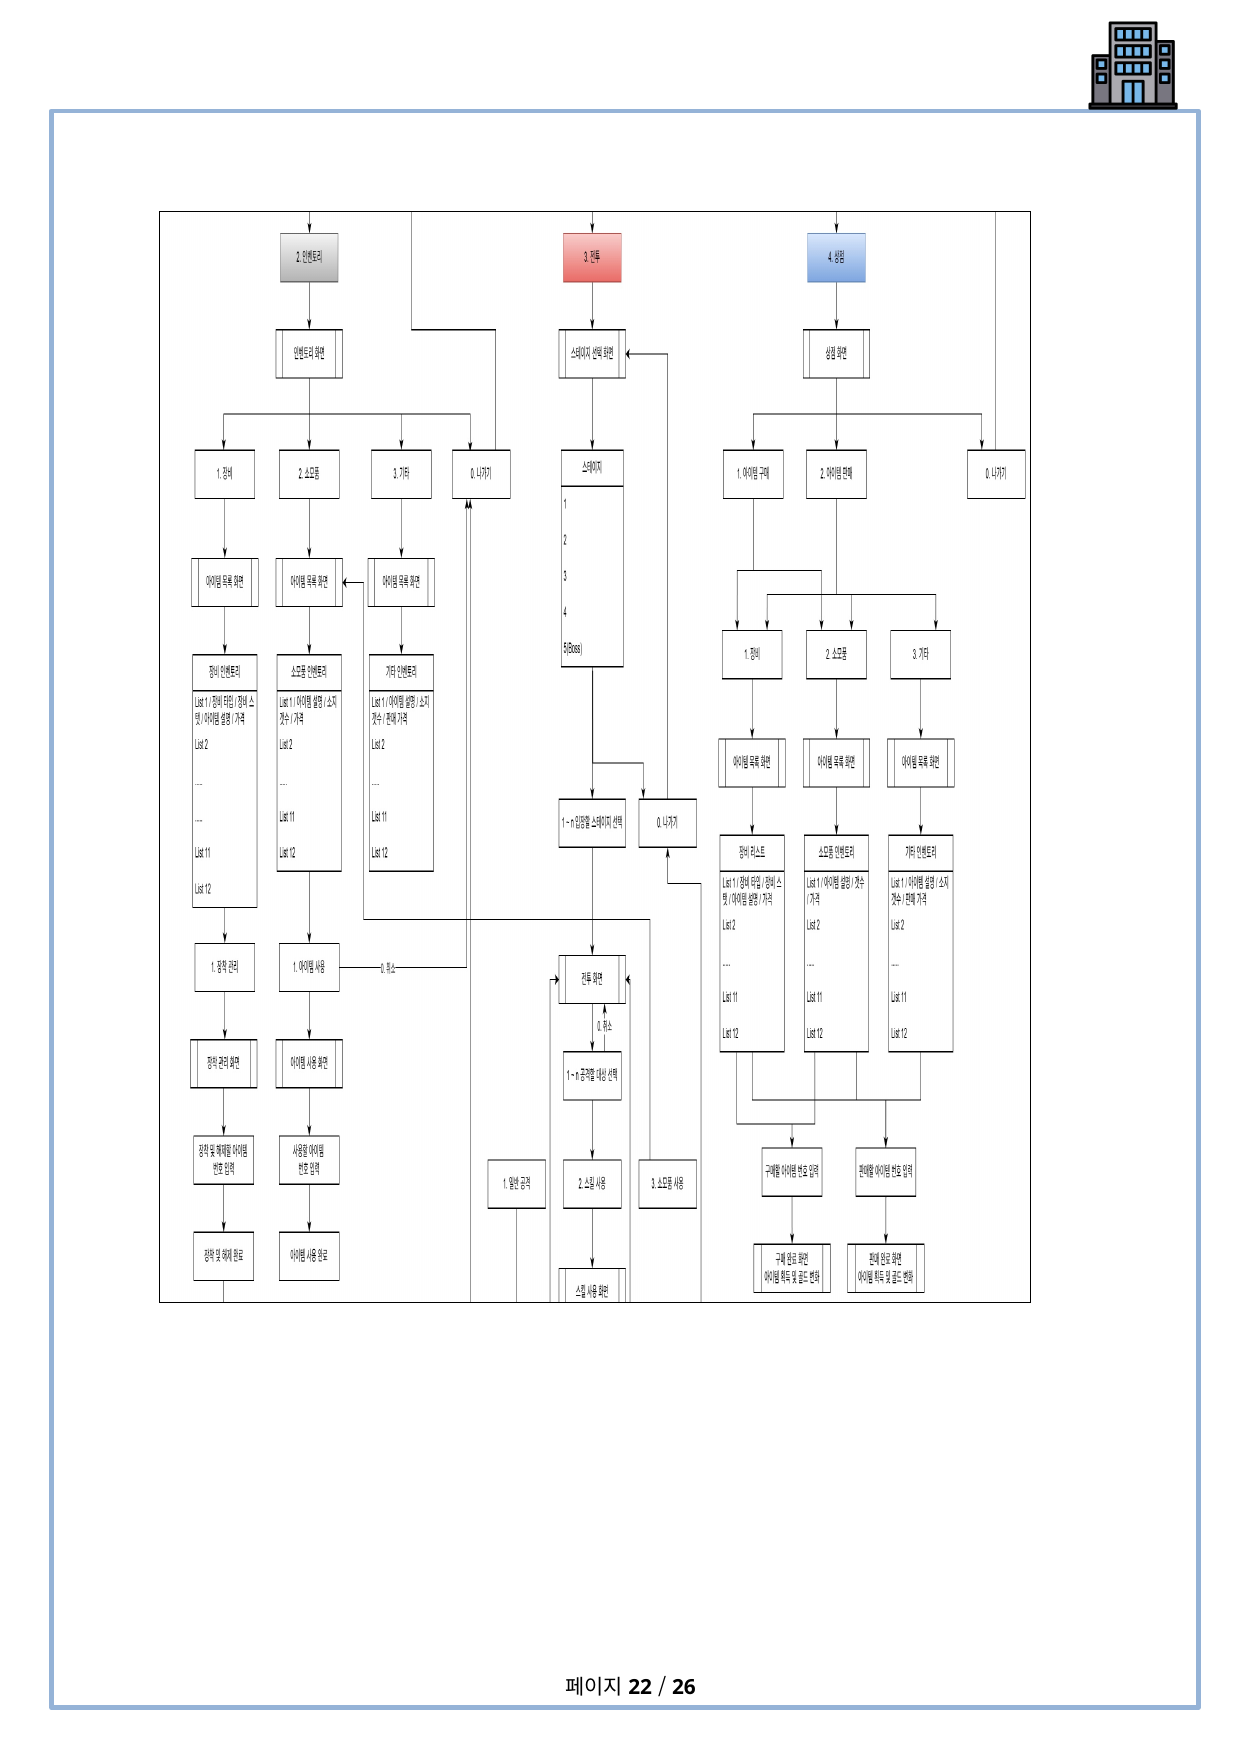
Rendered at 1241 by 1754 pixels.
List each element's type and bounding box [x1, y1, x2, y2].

picture [1087, 20, 1179, 111]
picture [160, 212, 1030, 1302]
